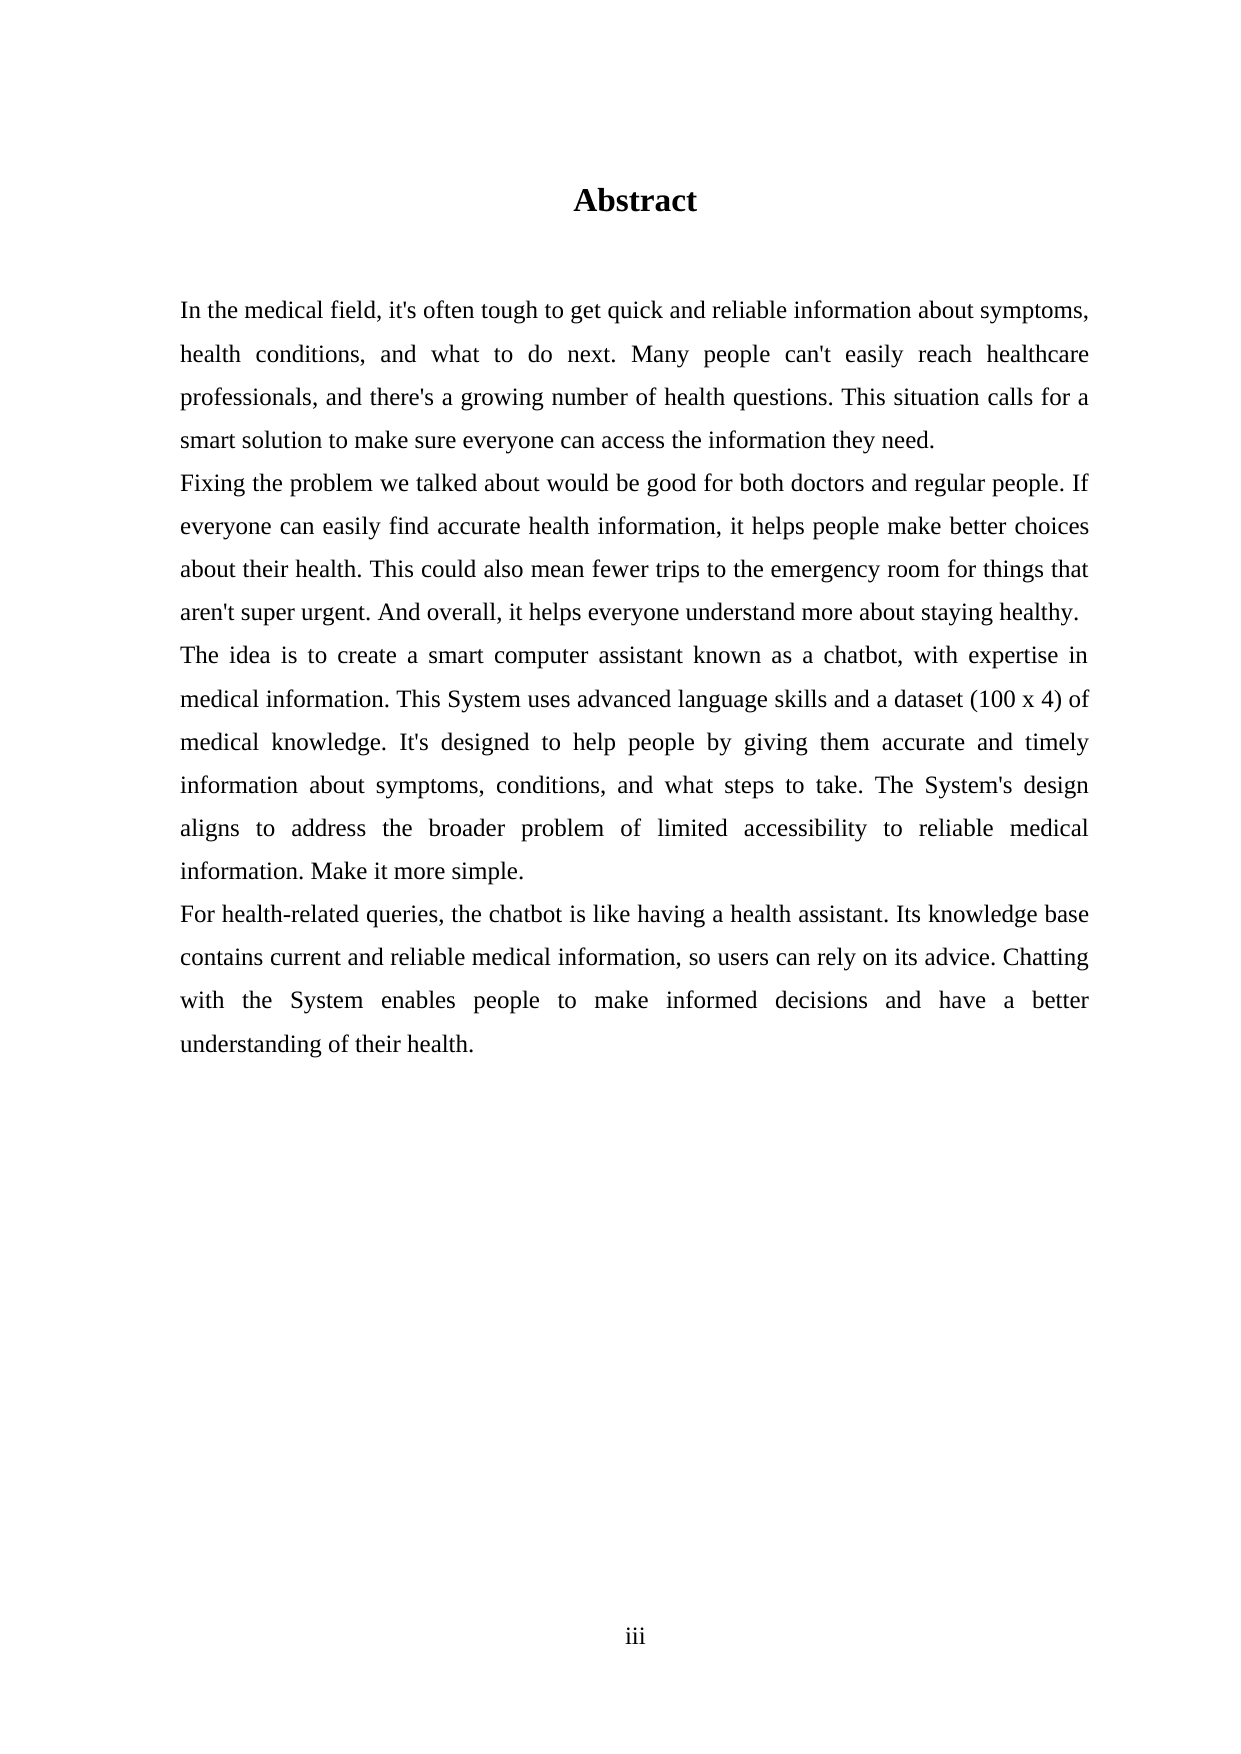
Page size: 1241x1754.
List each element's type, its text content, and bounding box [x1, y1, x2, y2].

text The idea is to create a smart computer assistant known as a chatbot, with expertise in medical information. This System uses advanced language skills and a dataset (100 x 4) of medical knowledge. It's designed to help people by giving them accurate and timely information about symptoms, conditions, and what steps to take. The System's design aligns to address the broader problem of limited accessibility to reliable medical information. Make it more simple. [180, 641, 1090, 885]
text Fixing the problem we talked about would be good for both doctors and regular people. If everyone can easily find accurate health information, it helps people make better choices about their health. This could also mean fewer trips to the emergency room for things that aren't super urgent. And overall, it helps everyone understand more about staying healthy. [180, 468, 1090, 626]
text Abstract [180, 180, 1090, 218]
text In the medical field, it's often tough to get quick and reliable information about symptoms, health conditions, and what to do next. Many people can't easily reach healthcare professionals, and there's a growing number of health questions. This situation calls for a smart solution to make sure everyone can access the information they need. [180, 296, 1090, 454]
text For health-related queries, the chatbot is like having a health assistant. Its knowledge base contains current and reliable medical information, so users can rely on its advice. Chatting with the System enables people to make informed decisions and have a better understanding of their health. [180, 899, 1090, 1057]
